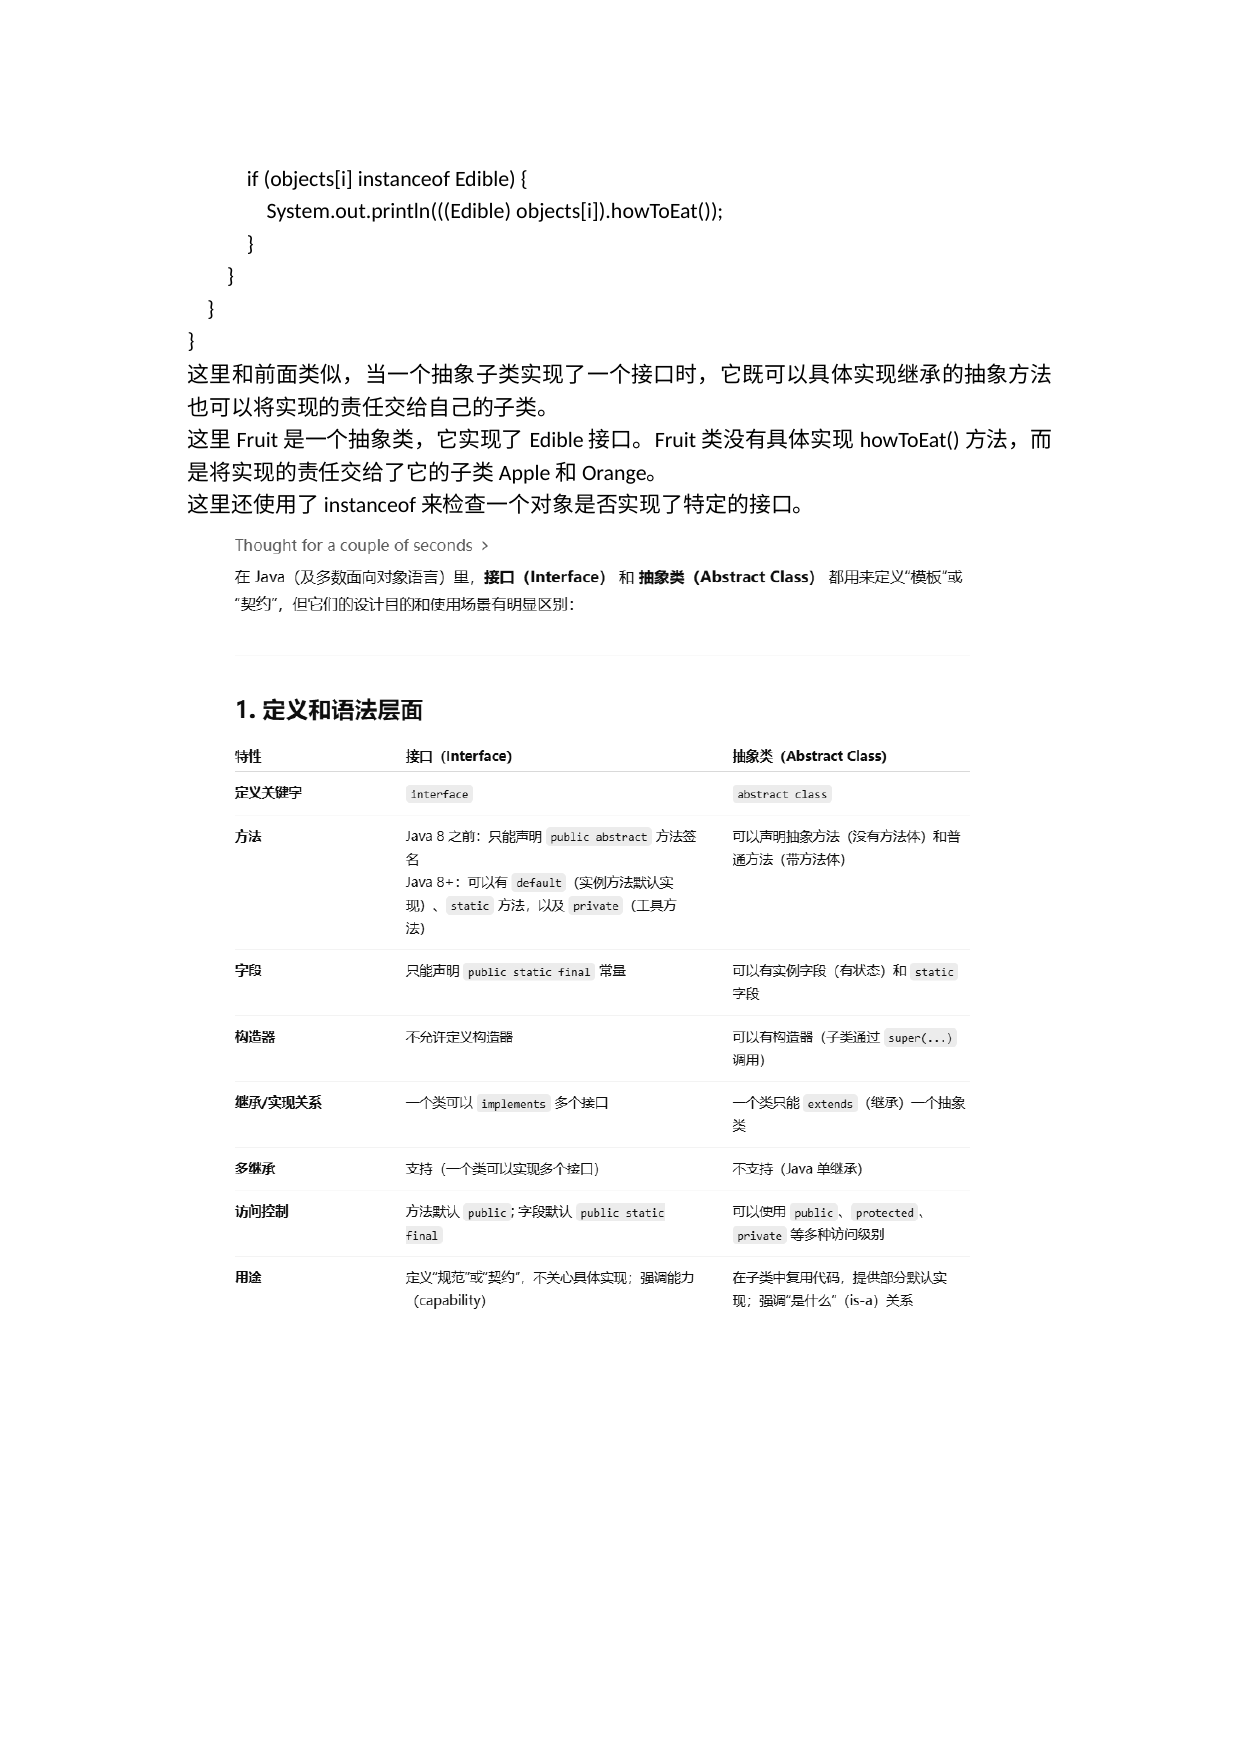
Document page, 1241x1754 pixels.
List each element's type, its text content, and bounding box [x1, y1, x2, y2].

text } [187, 292, 1053, 324]
text if (objects[i] instanceof Edible) { [187, 162, 1053, 194]
text 这里 Fruit 是一个抽象类，它实现了 Edible 接口。Fruit 类没有具体实现 howToEat() 方法，而是将实现的责任交给了它的子类 Apple 和 Orange。 [187, 422, 1053, 487]
text } [187, 227, 1053, 259]
text 这里和前面类似，当一个抽象子类实现了一个接口时，它既可以具体实现继承的抽象方法，也可以将实现的责任交给自己的子类。 [187, 357, 1053, 422]
text } [187, 259, 1053, 292]
text } [187, 324, 1053, 357]
picture [187, 519, 1052, 1316]
text 这里还使用了 instanceof 来检查一个对象是否实现了特定的接口。 [187, 487, 1053, 519]
text System.out.println(((Edible) objects[i]).howToEat()); [187, 194, 1053, 227]
